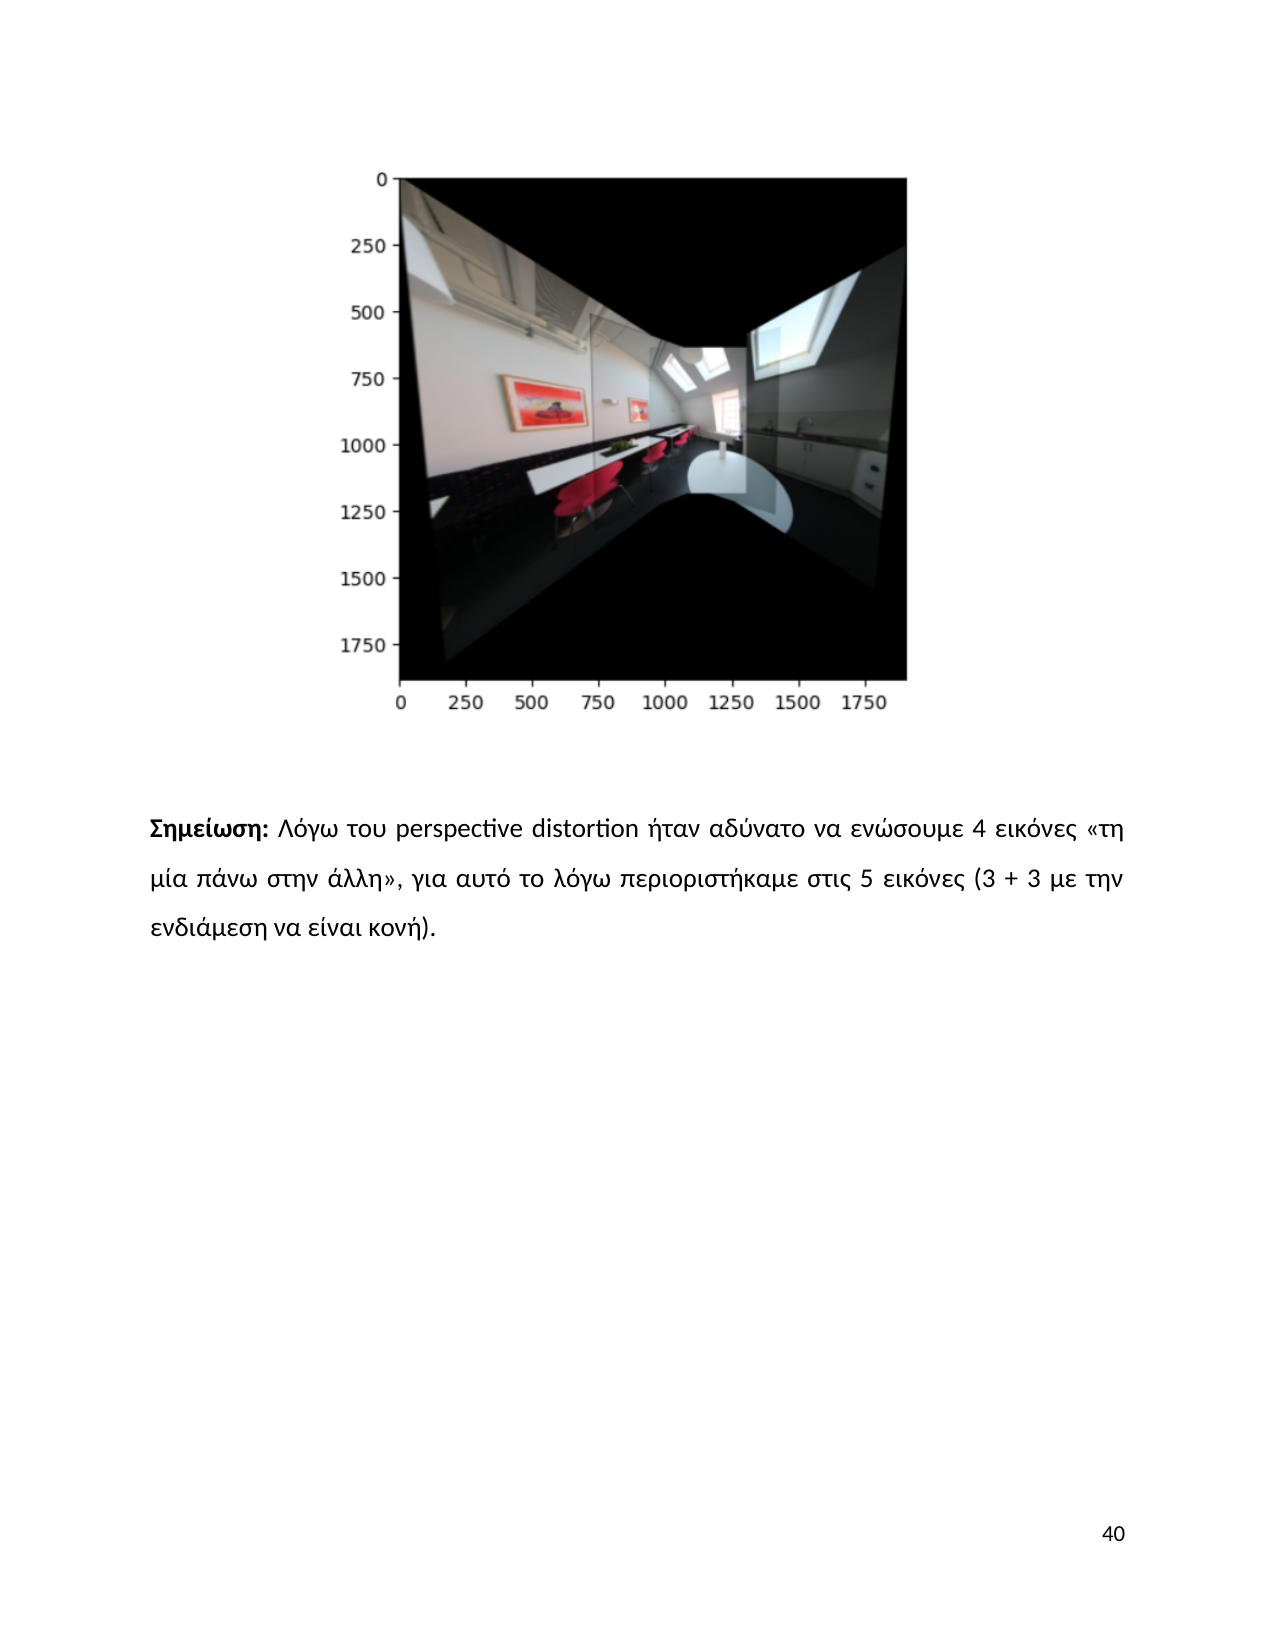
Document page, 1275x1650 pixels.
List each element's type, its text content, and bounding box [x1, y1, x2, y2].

picture [316, 150, 959, 732]
text Σημείωση: Λόγω του perspective distortion ήταν αδύνατο να ενώσουμε 4 εικόνες «τη μία πάνω στην άλλη», για αυτό το λόγω περιοριστήκαμε στις 5 εικόνες (3 + 3 με την ενδιάμεση να είναι κονή). [150, 762, 1125, 943]
